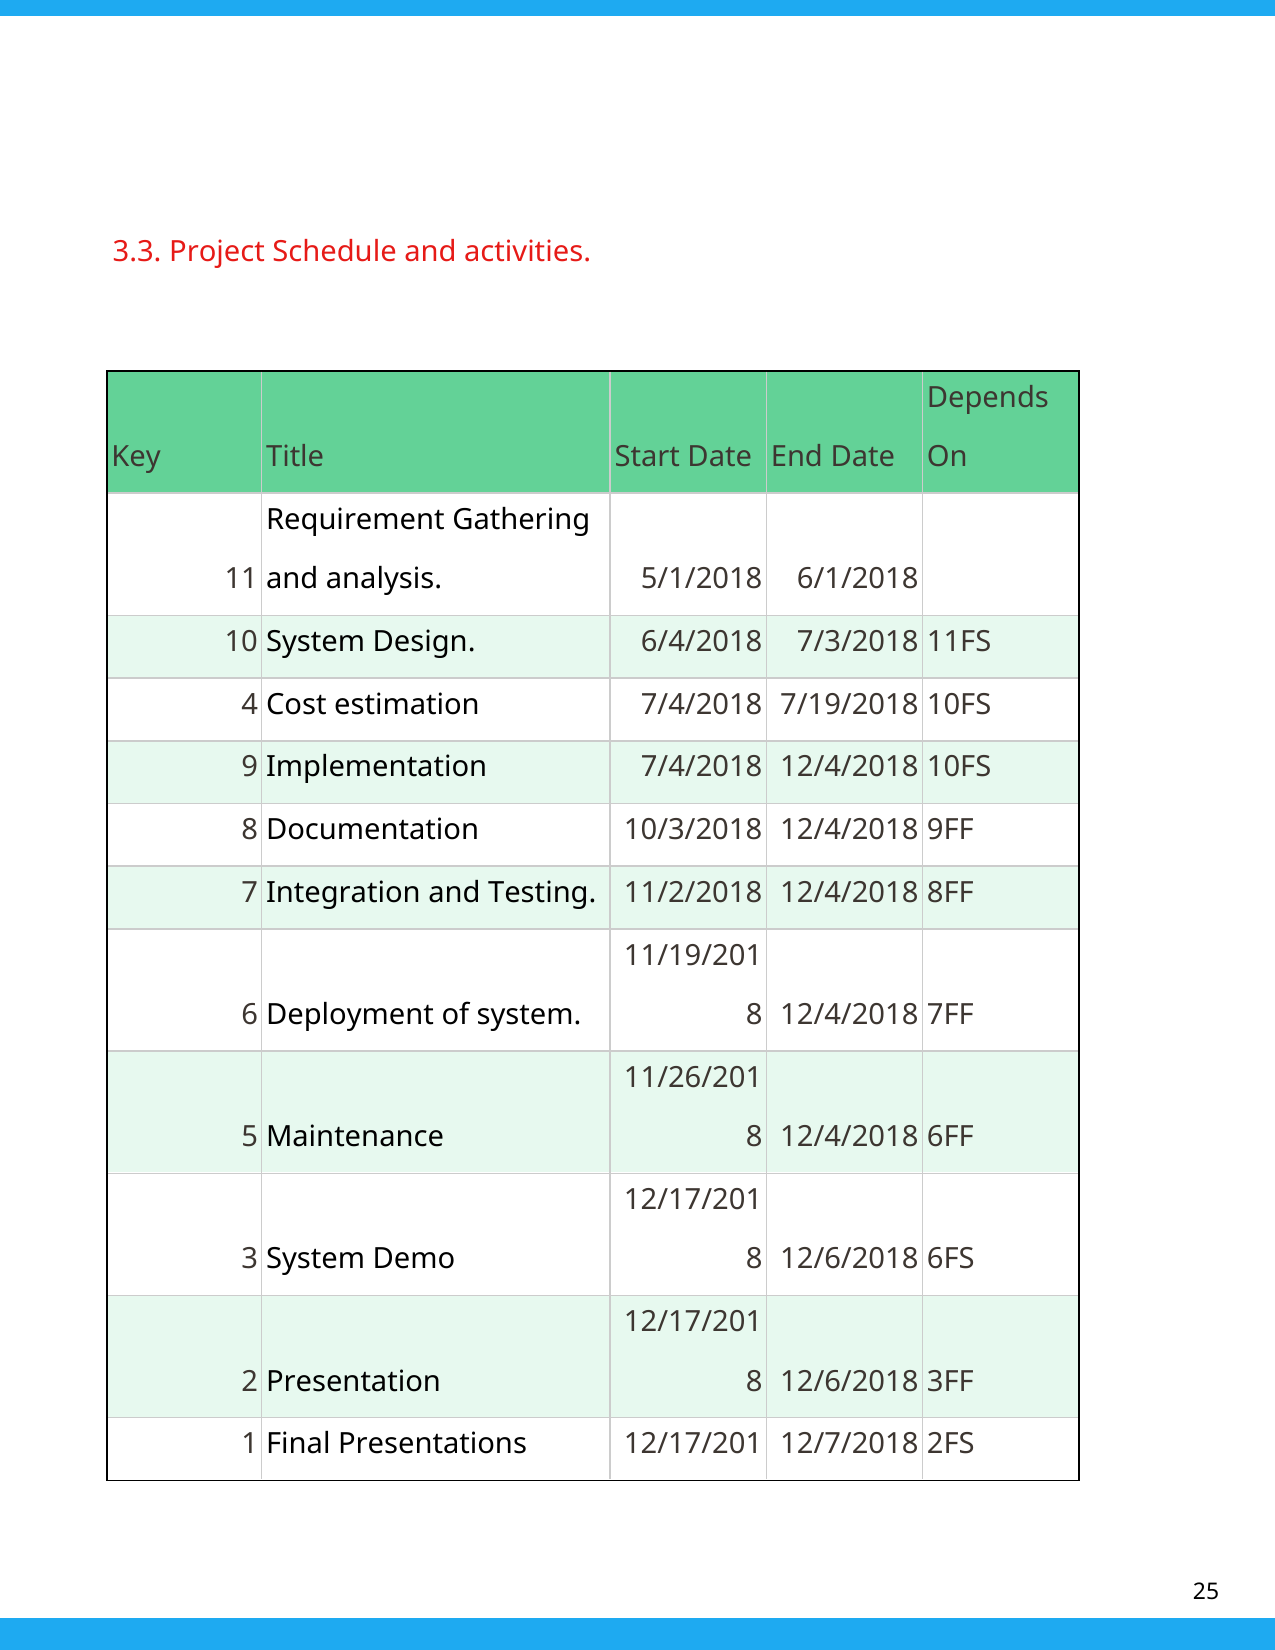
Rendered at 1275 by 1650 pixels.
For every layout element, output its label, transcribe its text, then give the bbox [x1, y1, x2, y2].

table_cell 7FF [923, 930, 1078, 1050]
table_cell 3FF [923, 1296, 1078, 1417]
table_cell Documentation [262, 804, 609, 865]
table_cell 6FS [923, 1174, 1078, 1294]
table_cell System Design. [262, 616, 609, 677]
subtitle 3.3. Project Schedule and activities. [112, 230, 1219, 270]
table_cell 6FF [923, 1052, 1078, 1172]
table_cell Implementation [262, 742, 609, 803]
table_cell Presentation [262, 1296, 609, 1417]
table_cell 7 [108, 867, 261, 928]
table_cell 5/1/2018 [611, 494, 766, 614]
table_cell 3 [108, 1174, 261, 1294]
table_cell 12/4/2018 [767, 804, 922, 865]
table_cell 12/17/2018 [611, 1296, 766, 1417]
table_cell 6/1/2018 [767, 494, 922, 614]
table_cell 12/4/2018 [767, 867, 922, 928]
table_header Title [262, 372, 609, 492]
table_cell 7/3/2018 [767, 616, 922, 677]
table_cell 4 [108, 679, 261, 740]
table_cell 7/19/2018 [767, 679, 922, 740]
table_cell 2FS [923, 1418, 1078, 1479]
table_cell 8 [108, 804, 261, 865]
table_cell 9 [108, 742, 261, 803]
table_cell System Demo [262, 1174, 609, 1294]
table_cell Cost estimation [262, 679, 609, 740]
table_cell Deployment of system. [262, 930, 609, 1050]
table_cell 5 [108, 1052, 261, 1172]
table_cell 6 [108, 930, 261, 1050]
table_cell 7/4/2018 [611, 742, 766, 803]
table_header End Date [767, 372, 922, 492]
table_cell 8FF [923, 867, 1078, 928]
table_cell 10 [108, 616, 261, 677]
picture [0, 0, 1275, 16]
table_header Depends On [923, 372, 1078, 492]
table_cell 10FS [923, 679, 1078, 740]
table_header Start Date [611, 372, 766, 492]
table_cell Final Presentations [262, 1418, 609, 1479]
table_cell 12/6/2018 [767, 1174, 922, 1294]
table_header Key [108, 372, 261, 492]
table_cell 11/2/2018 [611, 867, 766, 928]
table_cell 1 [108, 1418, 261, 1479]
table_cell 6/4/2018 [611, 616, 766, 677]
picture [0, 1618, 1275, 1650]
table_cell 12/6/2018 [767, 1296, 922, 1417]
table_cell 11/26/2018 [611, 1052, 766, 1172]
table_cell 7/4/2018 [611, 679, 766, 740]
table_cell Requirement Gathering and analysis. [262, 494, 609, 614]
table_cell 11 [108, 494, 261, 614]
table_cell 11FS [923, 616, 1078, 677]
table_cell 10/3/2018 [611, 804, 766, 865]
table_cell Integration and Testing. [262, 867, 609, 928]
table_cell 12/4/2018 [767, 1052, 922, 1172]
table_cell 2 [108, 1296, 261, 1417]
table_cell 12/4/2018 [767, 742, 922, 803]
table_cell 9FF [923, 804, 1078, 865]
table_cell 12/4/2018 [767, 930, 922, 1050]
table_cell 12/7/2018 [767, 1418, 922, 1479]
table_cell 12/17/2018 [611, 1174, 766, 1294]
table_cell [923, 494, 1078, 614]
table_cell 12/17/2018 [611, 1418, 766, 1479]
table_cell 11/19/2018 [611, 930, 766, 1050]
table_cell 10FS [923, 742, 1078, 803]
table_cell Maintenance [262, 1052, 609, 1172]
